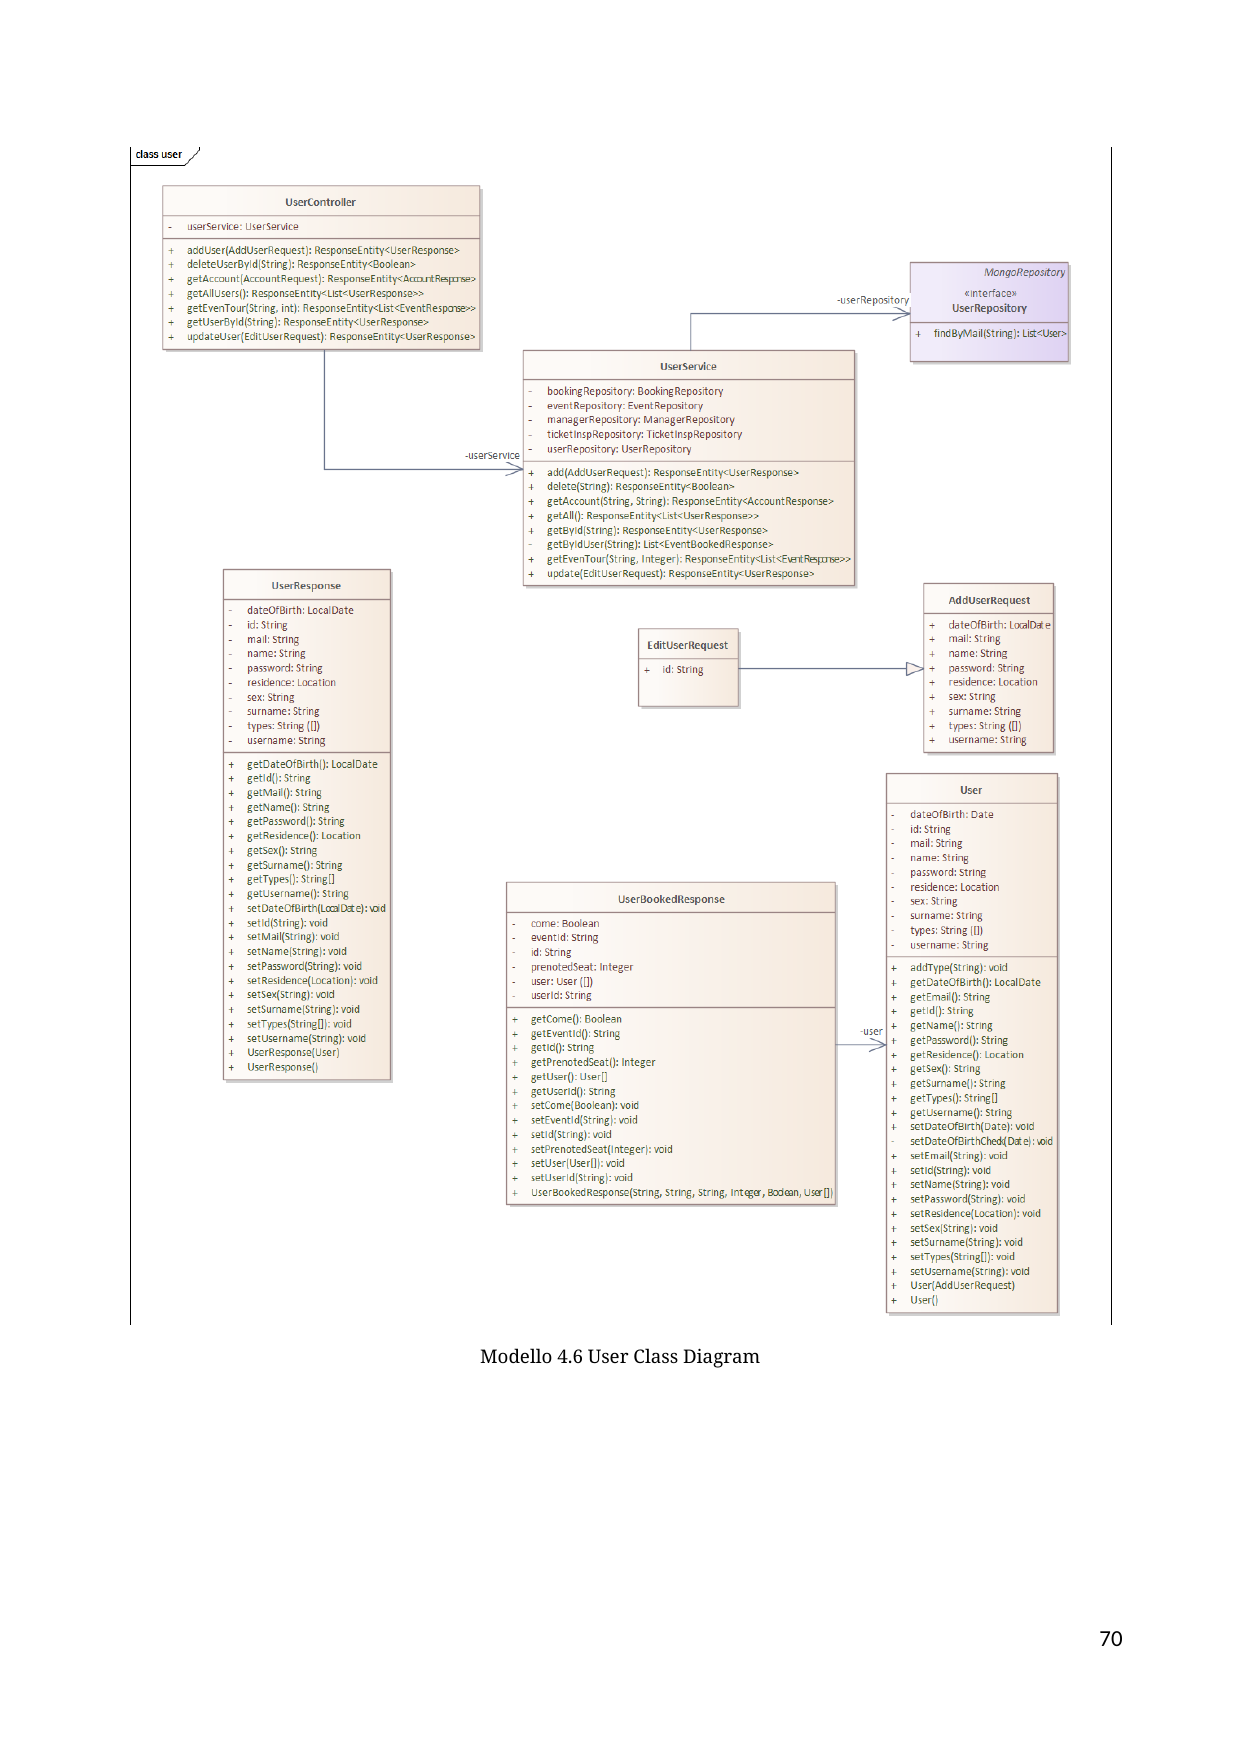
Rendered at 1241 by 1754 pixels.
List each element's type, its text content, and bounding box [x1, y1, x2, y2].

text Modello 4.6 User Class Diagram [118, 1343, 1122, 1368]
picture [123, 147, 1117, 1325]
